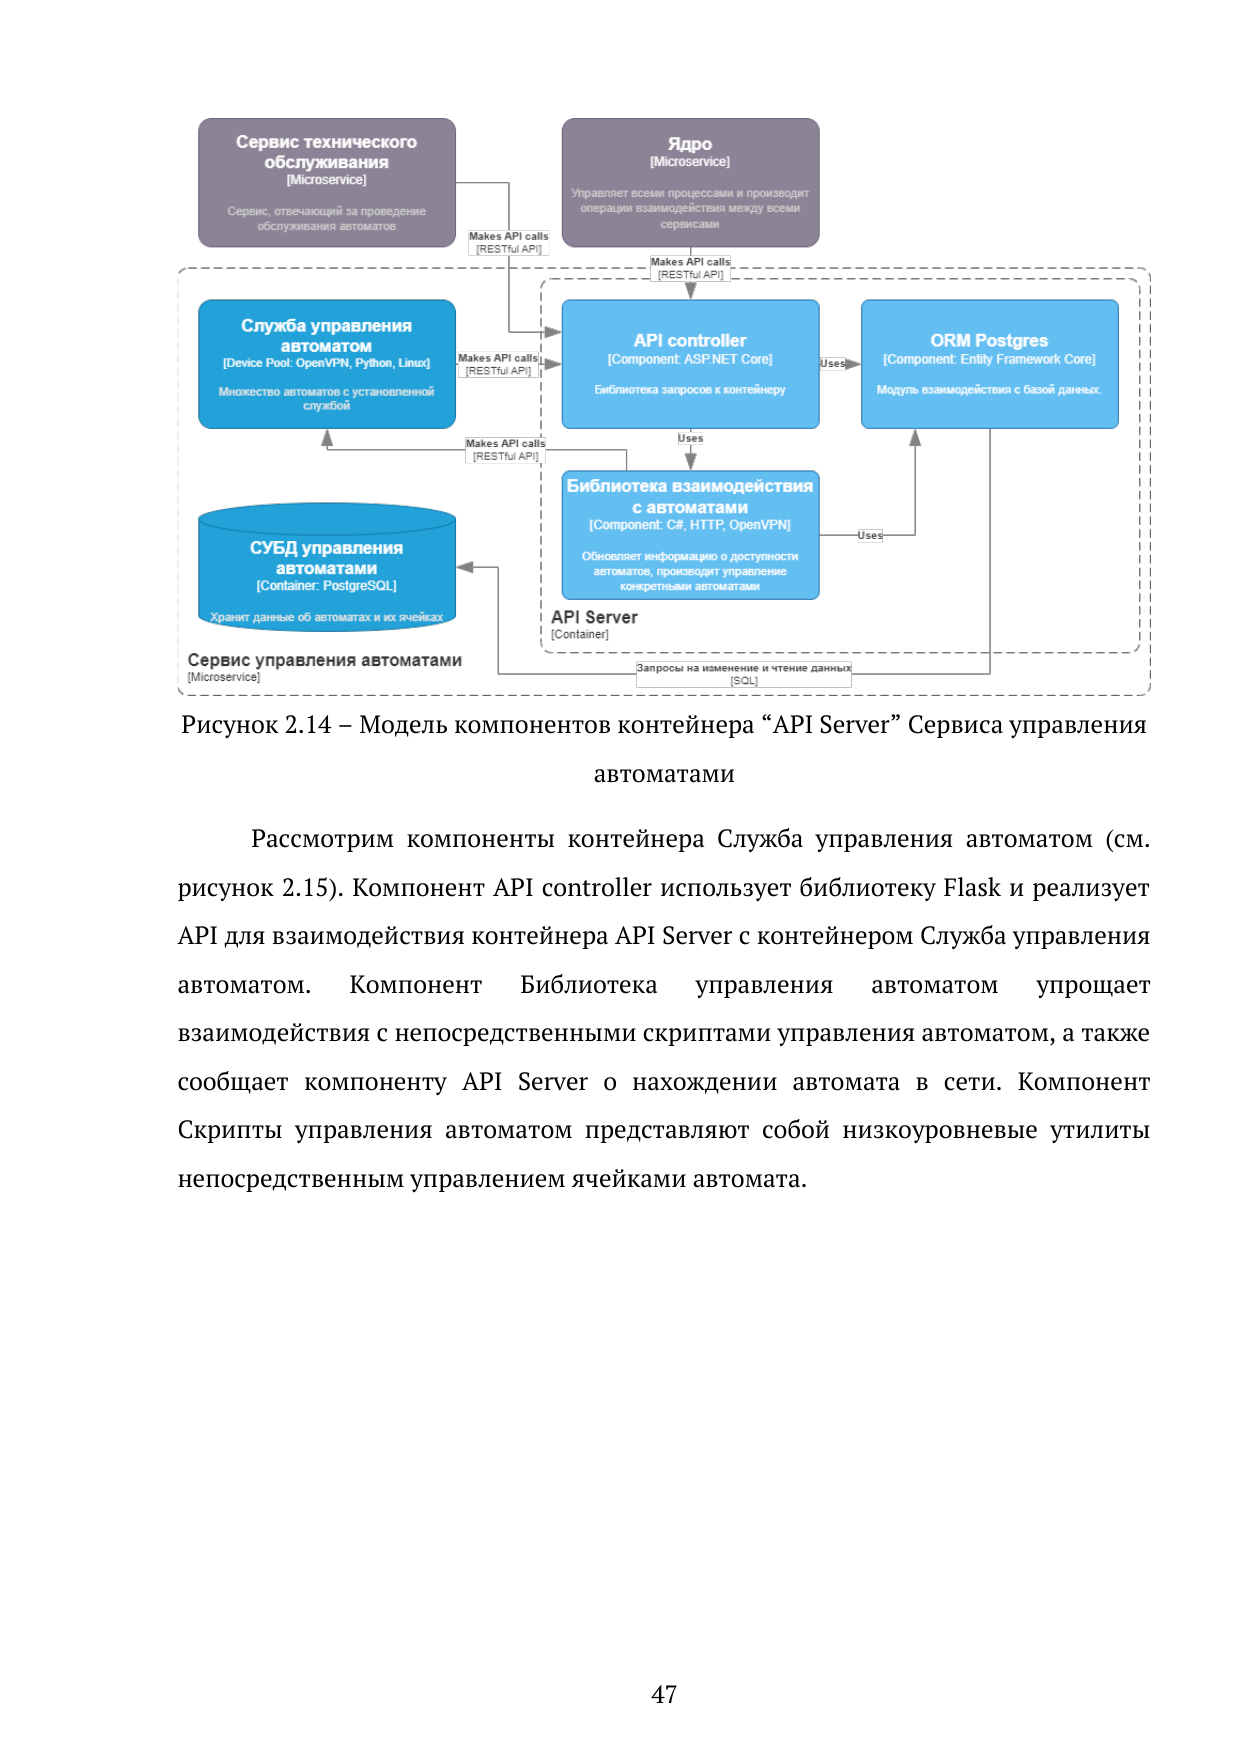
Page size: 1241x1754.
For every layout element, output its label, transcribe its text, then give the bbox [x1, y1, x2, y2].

text Рисунок 2.14 – Модель компонентов контейнера “API Server” Сервиса управления автоматами [177, 708, 1152, 789]
text Рассмотрим компоненты контейнера Служба управления автоматом (см. рисунок 2.15). Компонент API controller использует библиотеку Flask и реализует API для взаимодействия контейнера API Server с контейнером Служба управления автоматом. Компонент Библиотека управления автоматом упрощает взаимодействия с непосредственными скриптами управления автоматом, а также сообщает компоненту API Server о нахождении автомата в сети. Компонент Скрипты управления автоматом представляют собой низкоуровневые утилиты непосредственным управлением ячейками автомата. [177, 822, 1152, 1194]
picture [177, 118, 1151, 696]
